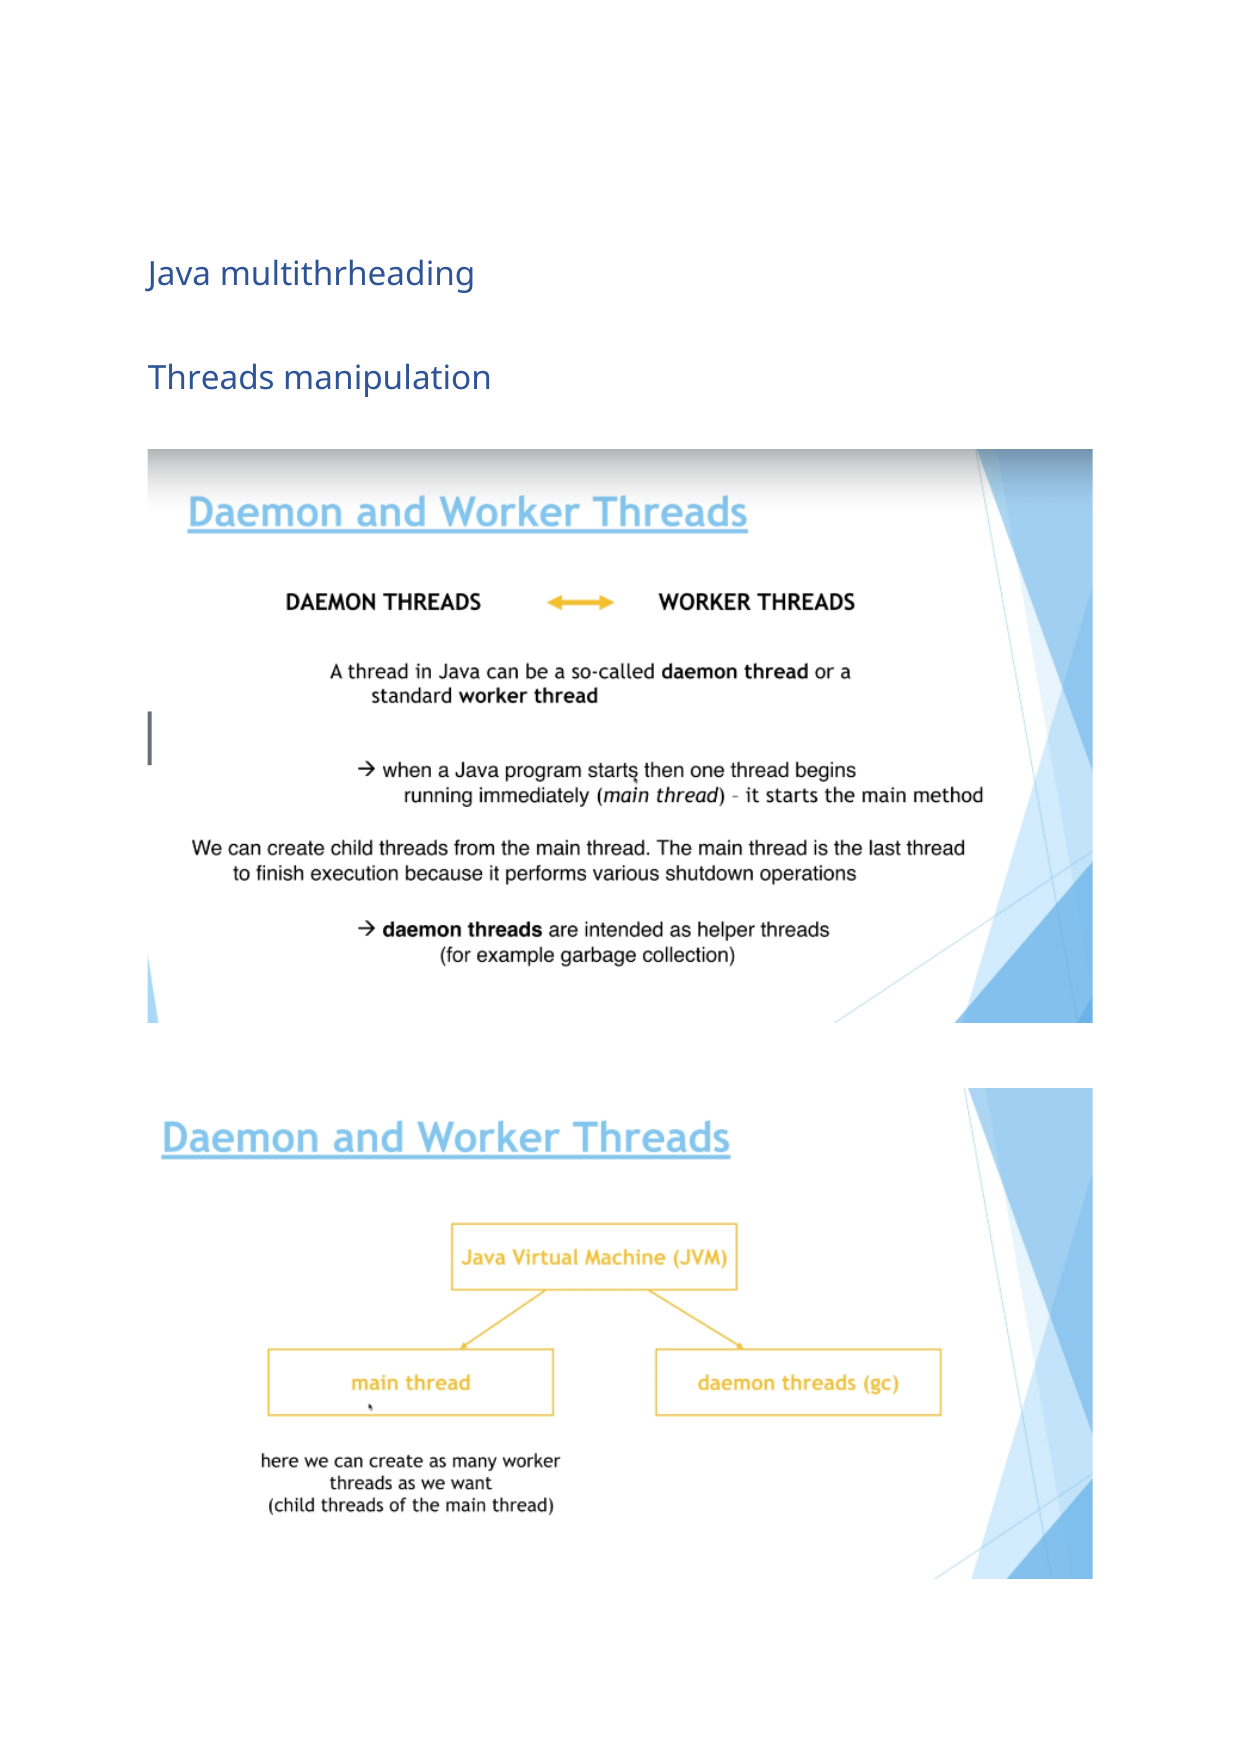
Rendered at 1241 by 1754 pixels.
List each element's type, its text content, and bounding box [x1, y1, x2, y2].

subtitle Java multithrheading [148, 250, 1093, 295]
subtitle Threads manipulation [148, 354, 1093, 399]
picture [147, 1088, 1093, 1579]
picture [147, 449, 1093, 1023]
